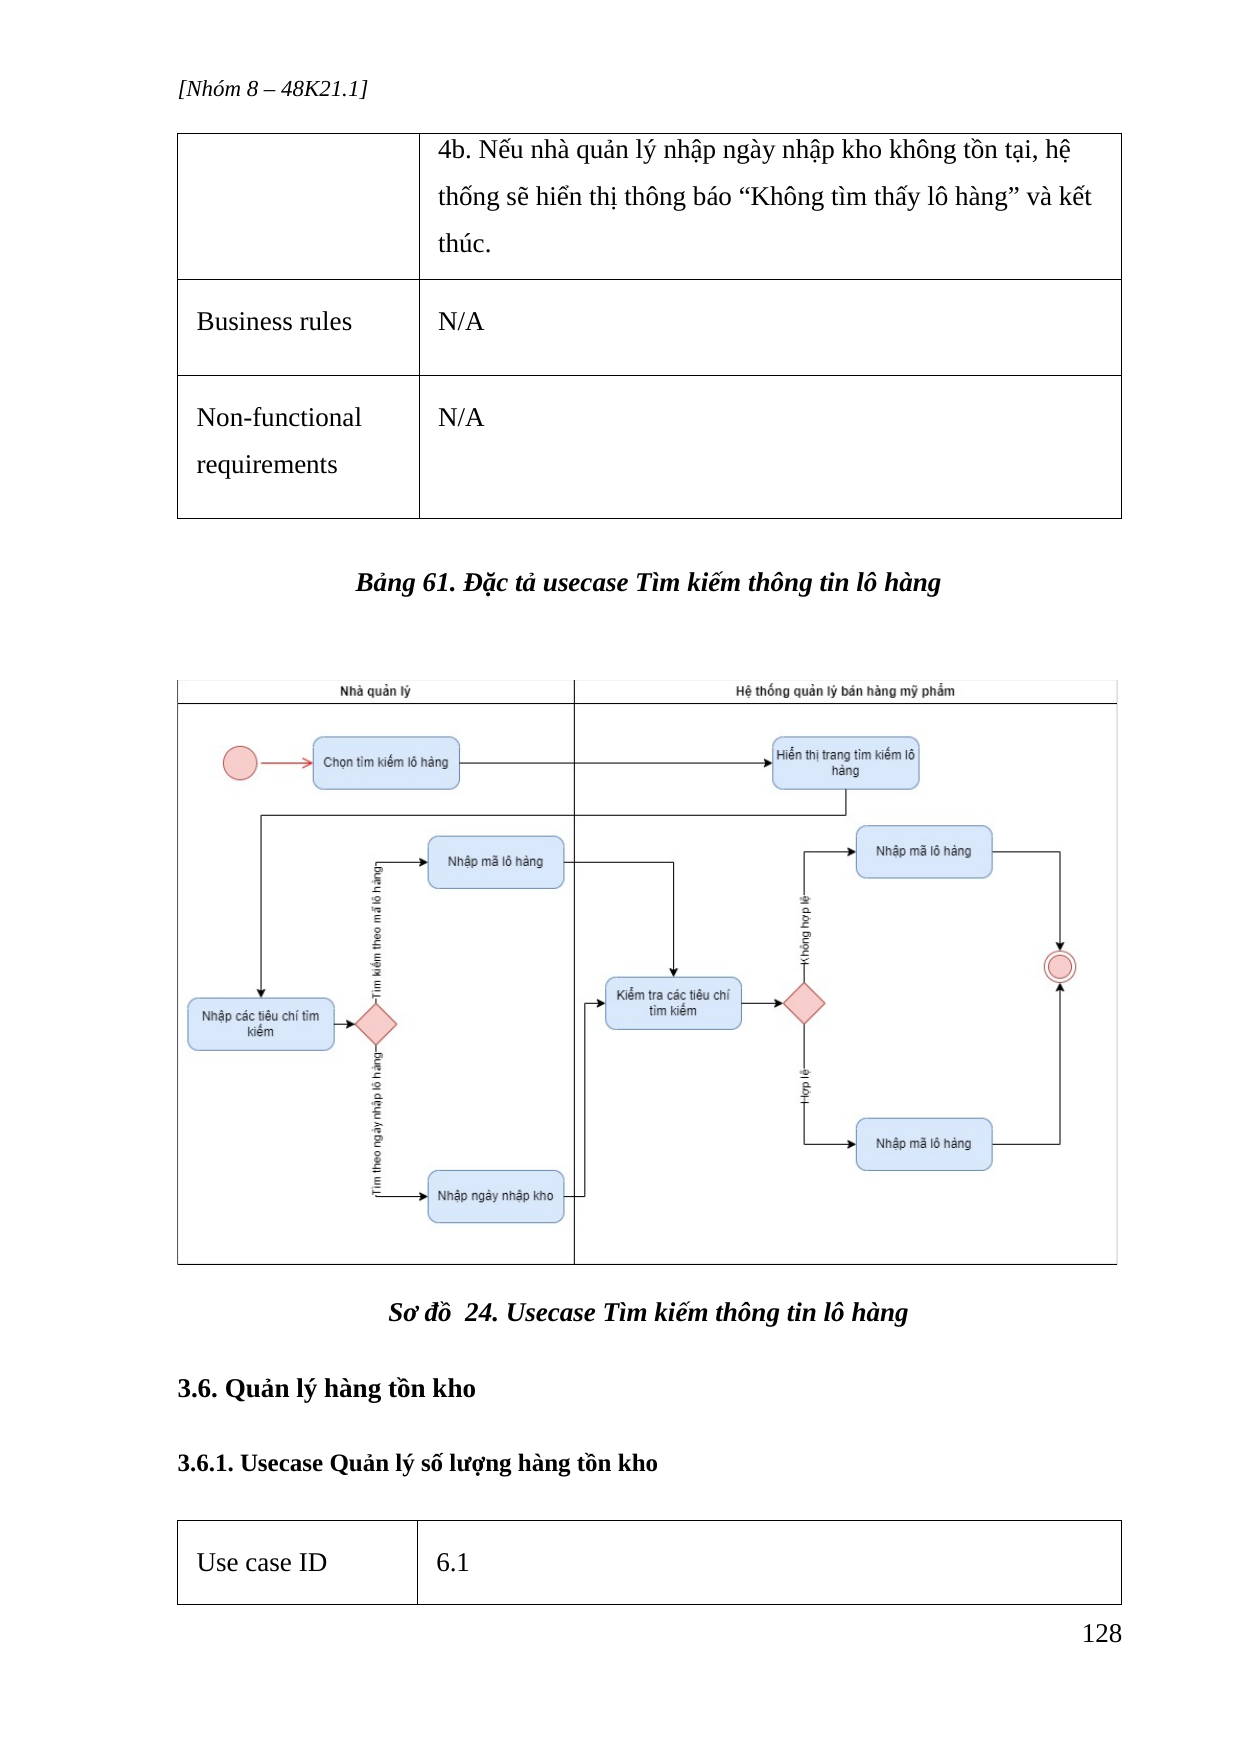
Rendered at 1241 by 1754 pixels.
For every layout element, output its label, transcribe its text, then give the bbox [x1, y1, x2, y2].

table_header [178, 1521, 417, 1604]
text Bảng . Đặc tả usecase Tìm kiếm thông tin lô hàng [177, 519, 1122, 644]
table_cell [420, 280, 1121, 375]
subtitle 3.6. Quản lý hàng tồn kho [177, 1372, 1122, 1403]
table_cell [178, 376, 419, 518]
text Sơ đồ . Usecase Tìm kiếm thông tin lô hàng [177, 1296, 1122, 1327]
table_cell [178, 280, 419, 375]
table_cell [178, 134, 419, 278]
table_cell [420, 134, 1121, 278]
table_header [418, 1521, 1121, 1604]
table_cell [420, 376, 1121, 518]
subtitle 3.6.1. Usecase Quản lý số lượng hàng tồn kho [177, 1448, 1122, 1476]
picture [177, 680, 1118, 1265]
